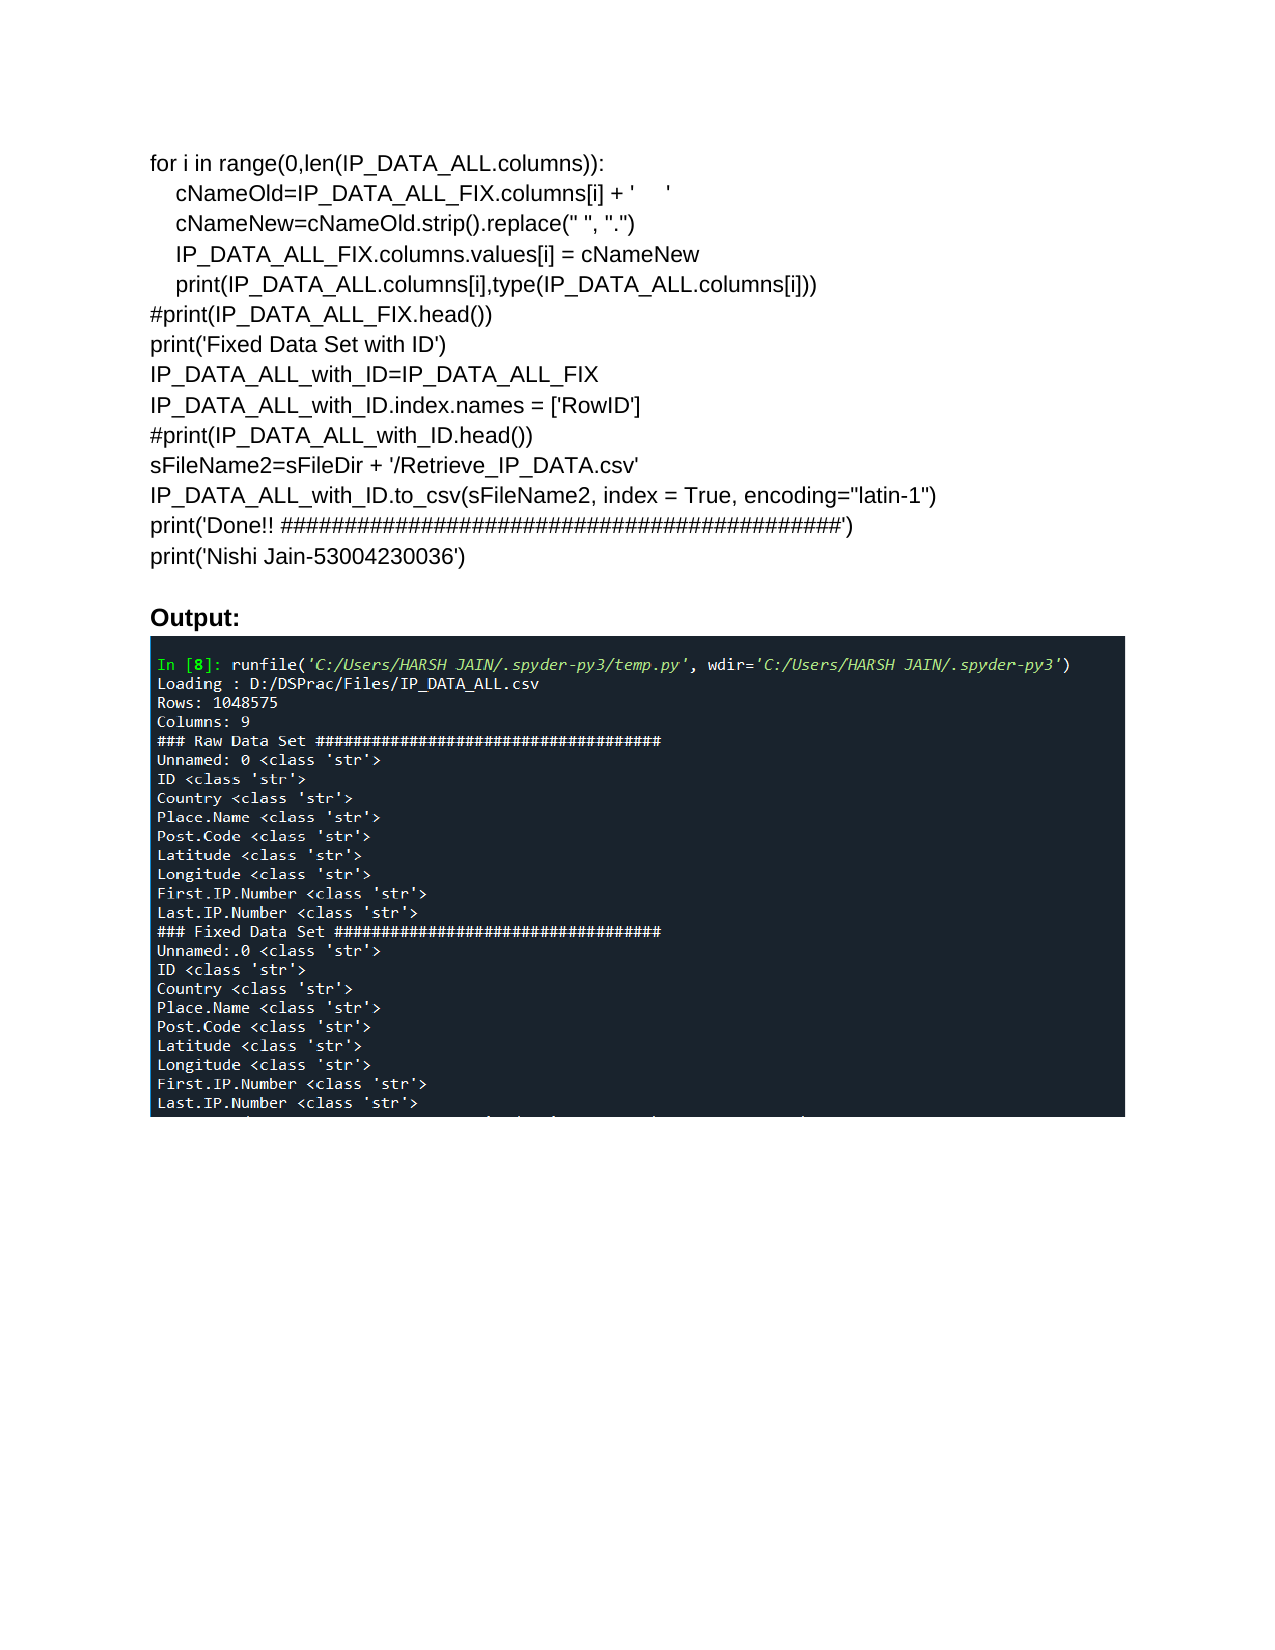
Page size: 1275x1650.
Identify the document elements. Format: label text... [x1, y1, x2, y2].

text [150, 150, 1125, 176]
text print('Fixed Data Set with ID') [150, 331, 1125, 358]
text print('Nishi Jain-53004230036') [150, 543, 1125, 569]
text print(IP_DATA_ALL.columns[i],type(IP_DATA_ALL.columns[i])) [150, 271, 1125, 297]
text #print(IP_DATA_ALL_FIX.head()) [150, 301, 1125, 327]
text #print(IP_DATA_ALL_with_ID.head()) [150, 422, 1125, 448]
text cNameOld=IP_DATA_ALL_FIX.columns[i] + ' ' [150, 180, 1125, 207]
text cNameNew=cNameOld.strip().replace(" ", ".") [150, 210, 1125, 237]
text print('Done!! ############################################') [150, 512, 1125, 539]
text IP_DATA_ALL_with_ID.to_csv(sFileName2, index = True, encoding="latin-1") [150, 482, 1125, 509]
text IP_DATA_ALL_with_ID.index.names = ['RowID'] [150, 392, 1125, 418]
text sFileName2=sFileDir + '/Retrieve_IP_DATA.csv' [150, 452, 1125, 478]
text IP_DATA_ALL_with_ID=IP_DATA_ALL_FIX [150, 361, 1125, 388]
picture [150, 636, 1125, 1117]
text IP_DATA_ALL_FIX.columns.values[i] = cNameNew [150, 241, 1125, 267]
text Output: [150, 603, 1125, 632]
